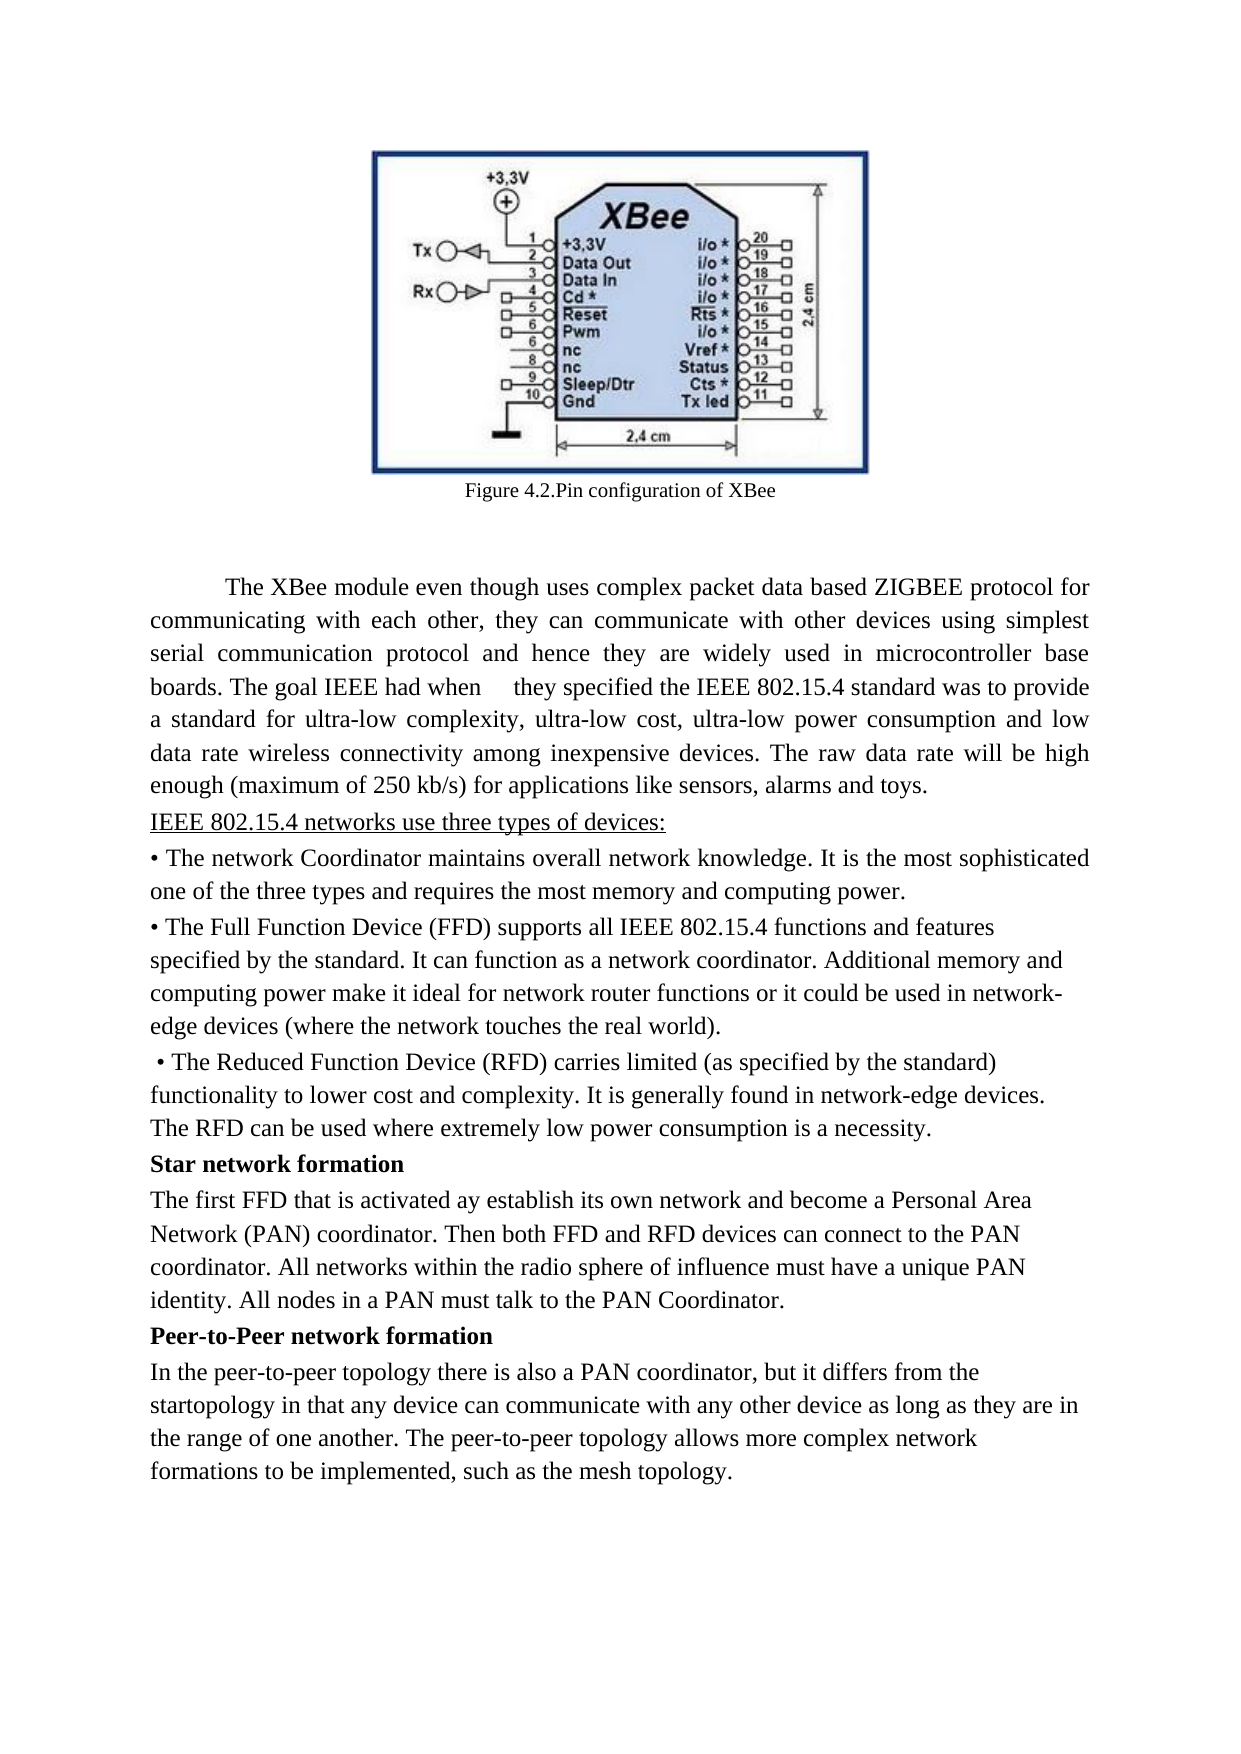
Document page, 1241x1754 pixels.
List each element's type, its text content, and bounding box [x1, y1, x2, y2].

text The XBee module even though uses complex packet data based ZIGBEE protocol for communicating with each other, they can communicate with other devices using simplest serial communication protocol and hence they are widely used in microcontroller base boards. The goal IEEE had when they specified the IEEE 802.15.4 standard was to provide a standard for ultra-low complexity, ultra-low cost, ultra-low power consumption and low data rate wireless connectivity among inexpensive devices. The raw data rate will be high enough (maximum of 250 kb/s) for applications like sensors, alarms and toys. [150, 572, 1090, 799]
text Figure 4.2.Pin configuration of XBee [150, 478, 1090, 502]
text • The Reduced Function Device (RFD) carries limited (as specified by the standard) functionality to lower cost and complexity. It is generally found in network-edge devices. The RFD can be used where extremely low power consumption is a necessity. [150, 1047, 1090, 1142]
text • The network Coordinator maintains overall network knowledge. It is the most sophisticated one of the three types and requires the most memory and computing power. [150, 843, 1090, 905]
text Peer-to-Peer network formation [150, 1321, 1090, 1349]
picture [370, 150, 870, 475]
text • The Full Function Device (FFD) supports all IEEE 802.15.4 functions and features specified by the standard. It can function as a network coordinator. Additional memory and computing power make it ideal for network router functions or it could be used in network-edge devices (where the network touches the real world). [150, 912, 1090, 1040]
text Star network formation [150, 1149, 1090, 1178]
text The first FFD that is activated ay establish its own network and become a Personal Area Network (PAN) coordinator. Then both FFD and RFD devices can connect to the PAN coordinator. All networks within the radio sphere of influence must have a unique PAN identity. All nodes in a PAN must talk to the PAN Coordinator. [150, 1186, 1090, 1313]
text In the peer-to-peer topology there is also a PAN coordinator, but it differs from the startopology in that any device can communicate with any other device as long as they are in the range of one another. The peer-to-peer topology allows more complex network formations to be implemented, such as the mesh topology. [150, 1357, 1090, 1485]
text IEEE 802.15.4 networks use three types of devices: [150, 807, 1090, 836]
